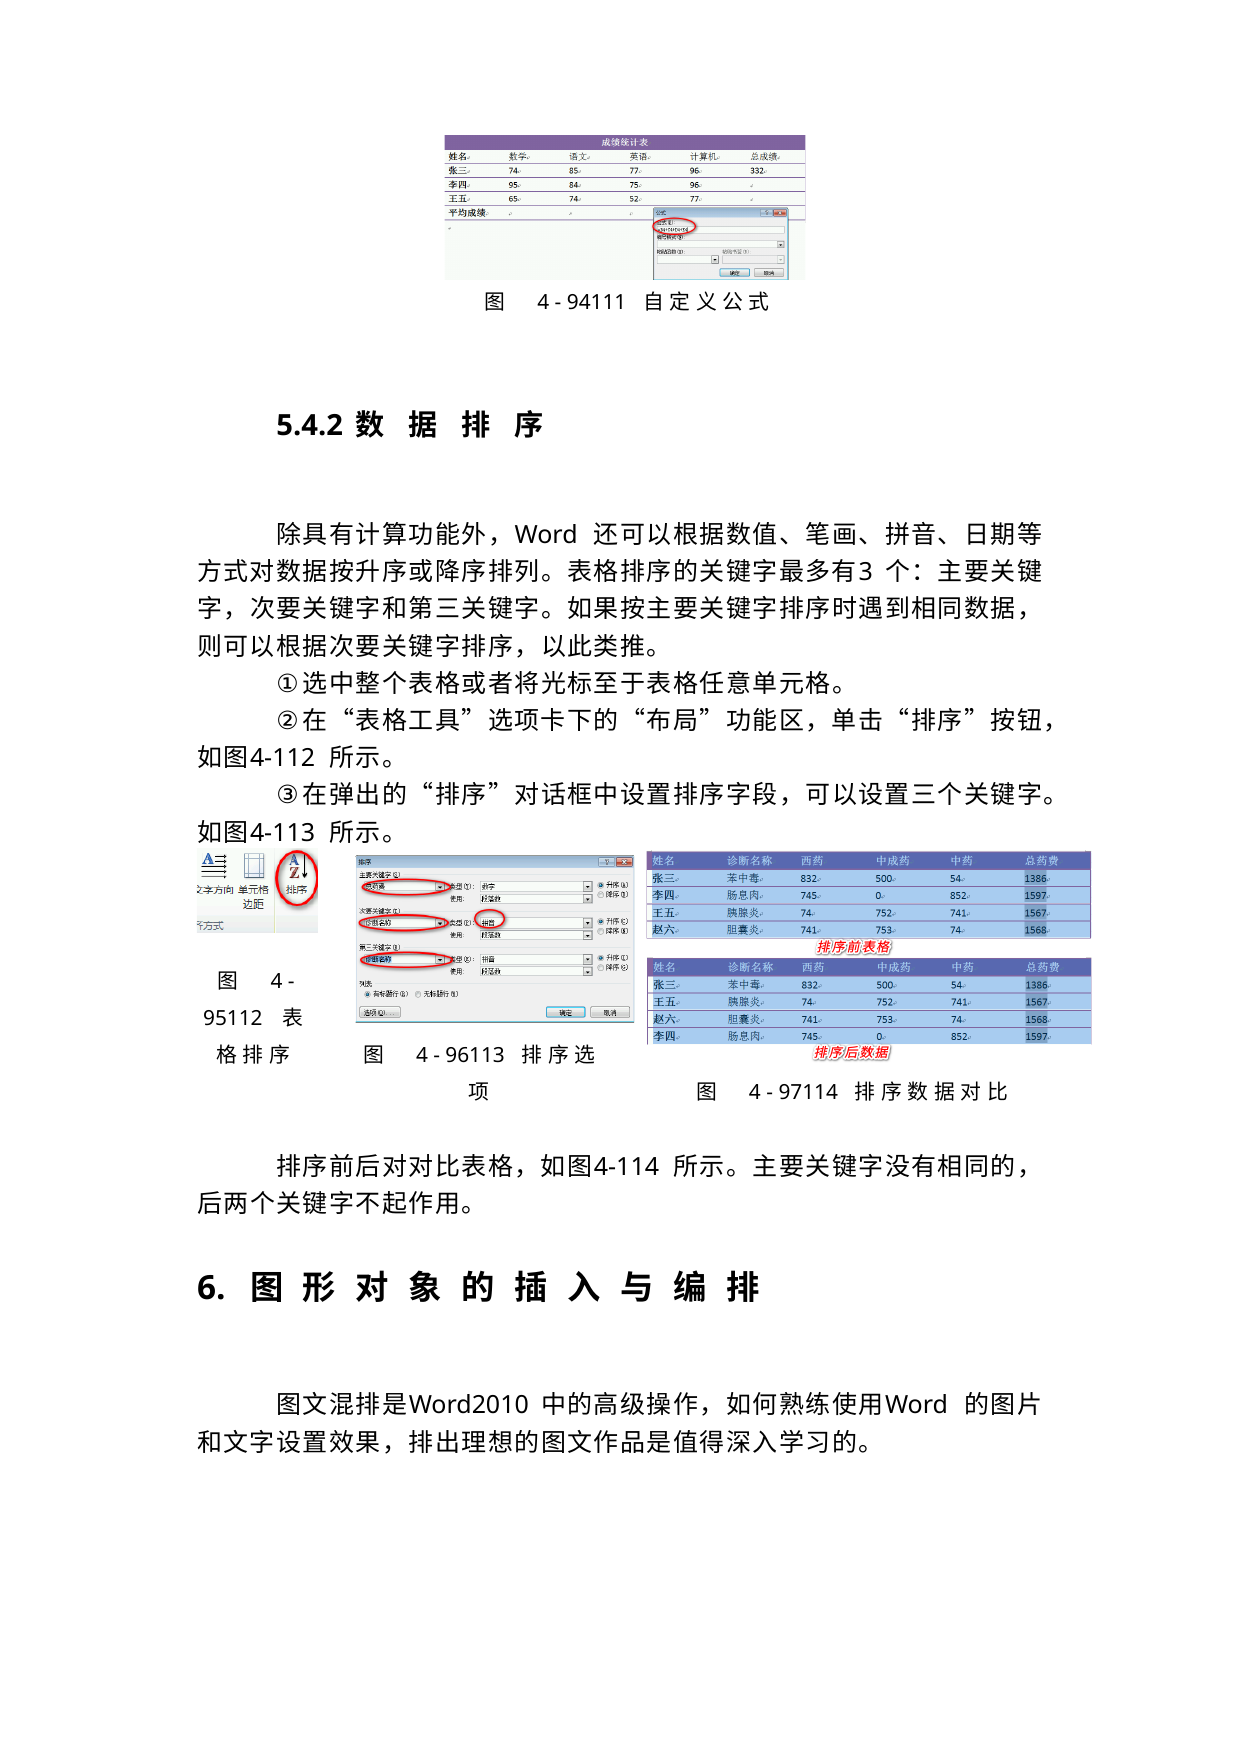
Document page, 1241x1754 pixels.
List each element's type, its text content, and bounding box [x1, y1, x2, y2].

table_header 图 4 - 排序数据对比 [619, 849, 1074, 1109]
list 选中整个表格或者将光标至于表格任意单元格。 [197, 663, 1043, 700]
picture [444, 135, 806, 280]
table_header 图 4 - 排序选项 [326, 849, 619, 1109]
text 排序前后对对比表格，如图4-114所示。主要关键字没有相同的，后两个关键字不起作用。 [197, 1146, 1043, 1221]
text 除具有计算功能外，Word还可以根据数值、笔画、拼音、日期等方式对数据按升序或降序排列。表格排序的关键字最多有3个：主要关键字，次要关键字和第三关键字。如果按主要关键字排序时遇到相同数据，则可以根据次要关键字排序，以此类推。 [197, 514, 1043, 663]
list 在弹出的“排序”对话框中设置排序字段，可以设置三个关键字。如图4-113所示。 [197, 774, 1043, 849]
subtitle 5.4.2 数据排序 [197, 386, 1043, 460]
text 图文混排是Word2010中的高级操作，如何熟练使用Word的图片和文字设置效果，排出理想的图文作品是值得深入学习的。 [197, 1384, 1043, 1459]
picture [646, 850, 1092, 1064]
table_header 图 4 - 自定义公式 [186, 133, 1074, 319]
list 在“表格工具”选项卡下的“布局”功能区，单击“排序”按钮，如图4-112所示。 [197, 700, 1043, 774]
subtitle 6. 图形对象的插入与编排 [197, 1248, 1043, 1322]
picture [196, 848, 318, 933]
picture [355, 855, 635, 1023]
table_header 图 4 - 表格排序 [186, 849, 326, 1109]
